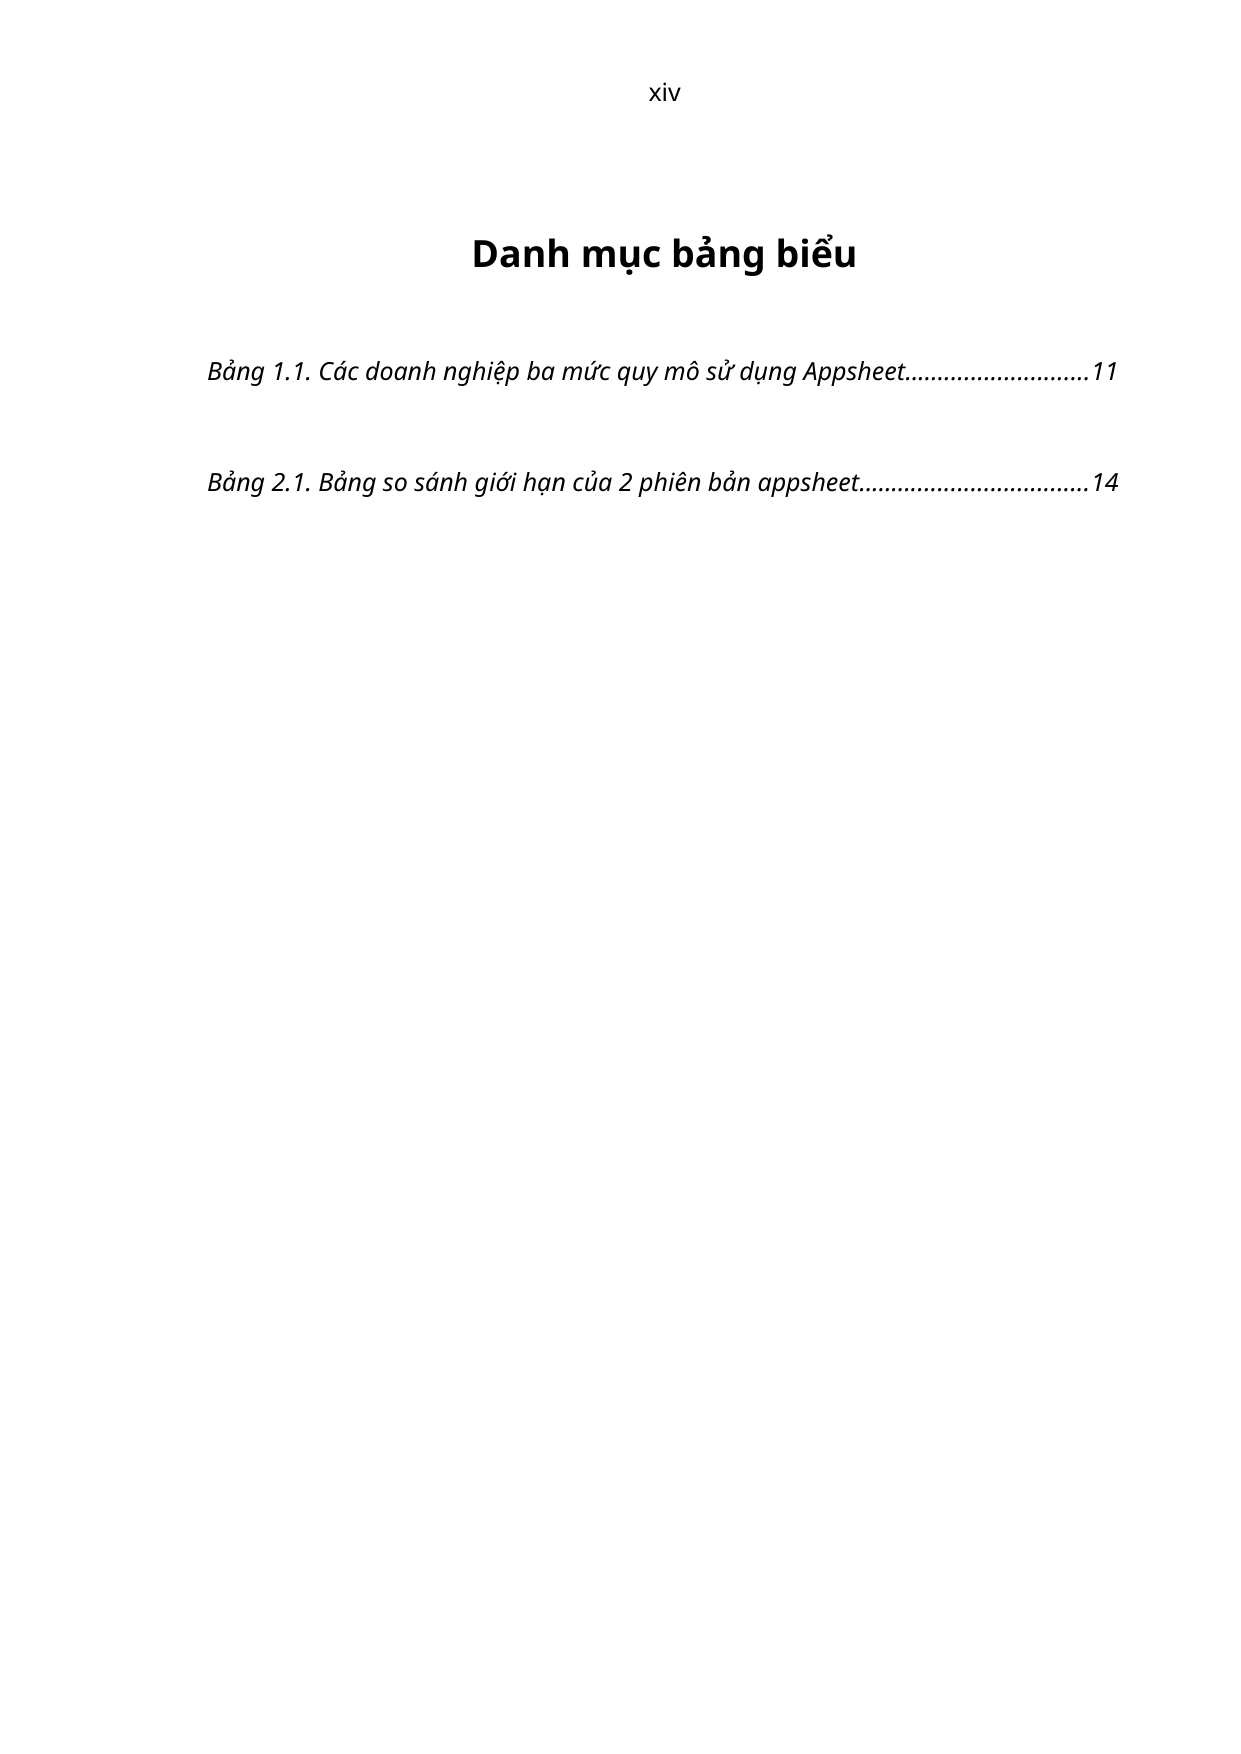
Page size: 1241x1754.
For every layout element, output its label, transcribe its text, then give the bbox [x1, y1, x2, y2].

text Bảng 2.1. Bảng so sánh giới hạn của 2 phiên bản appsheet 14 [207, 464, 1122, 498]
text Bảng 1.1. Các doanh nghiệp ba mức quy mô sử dụng Appsheet 11 [207, 354, 1122, 388]
subtitle Danh mục bảng biểu [207, 227, 1122, 278]
